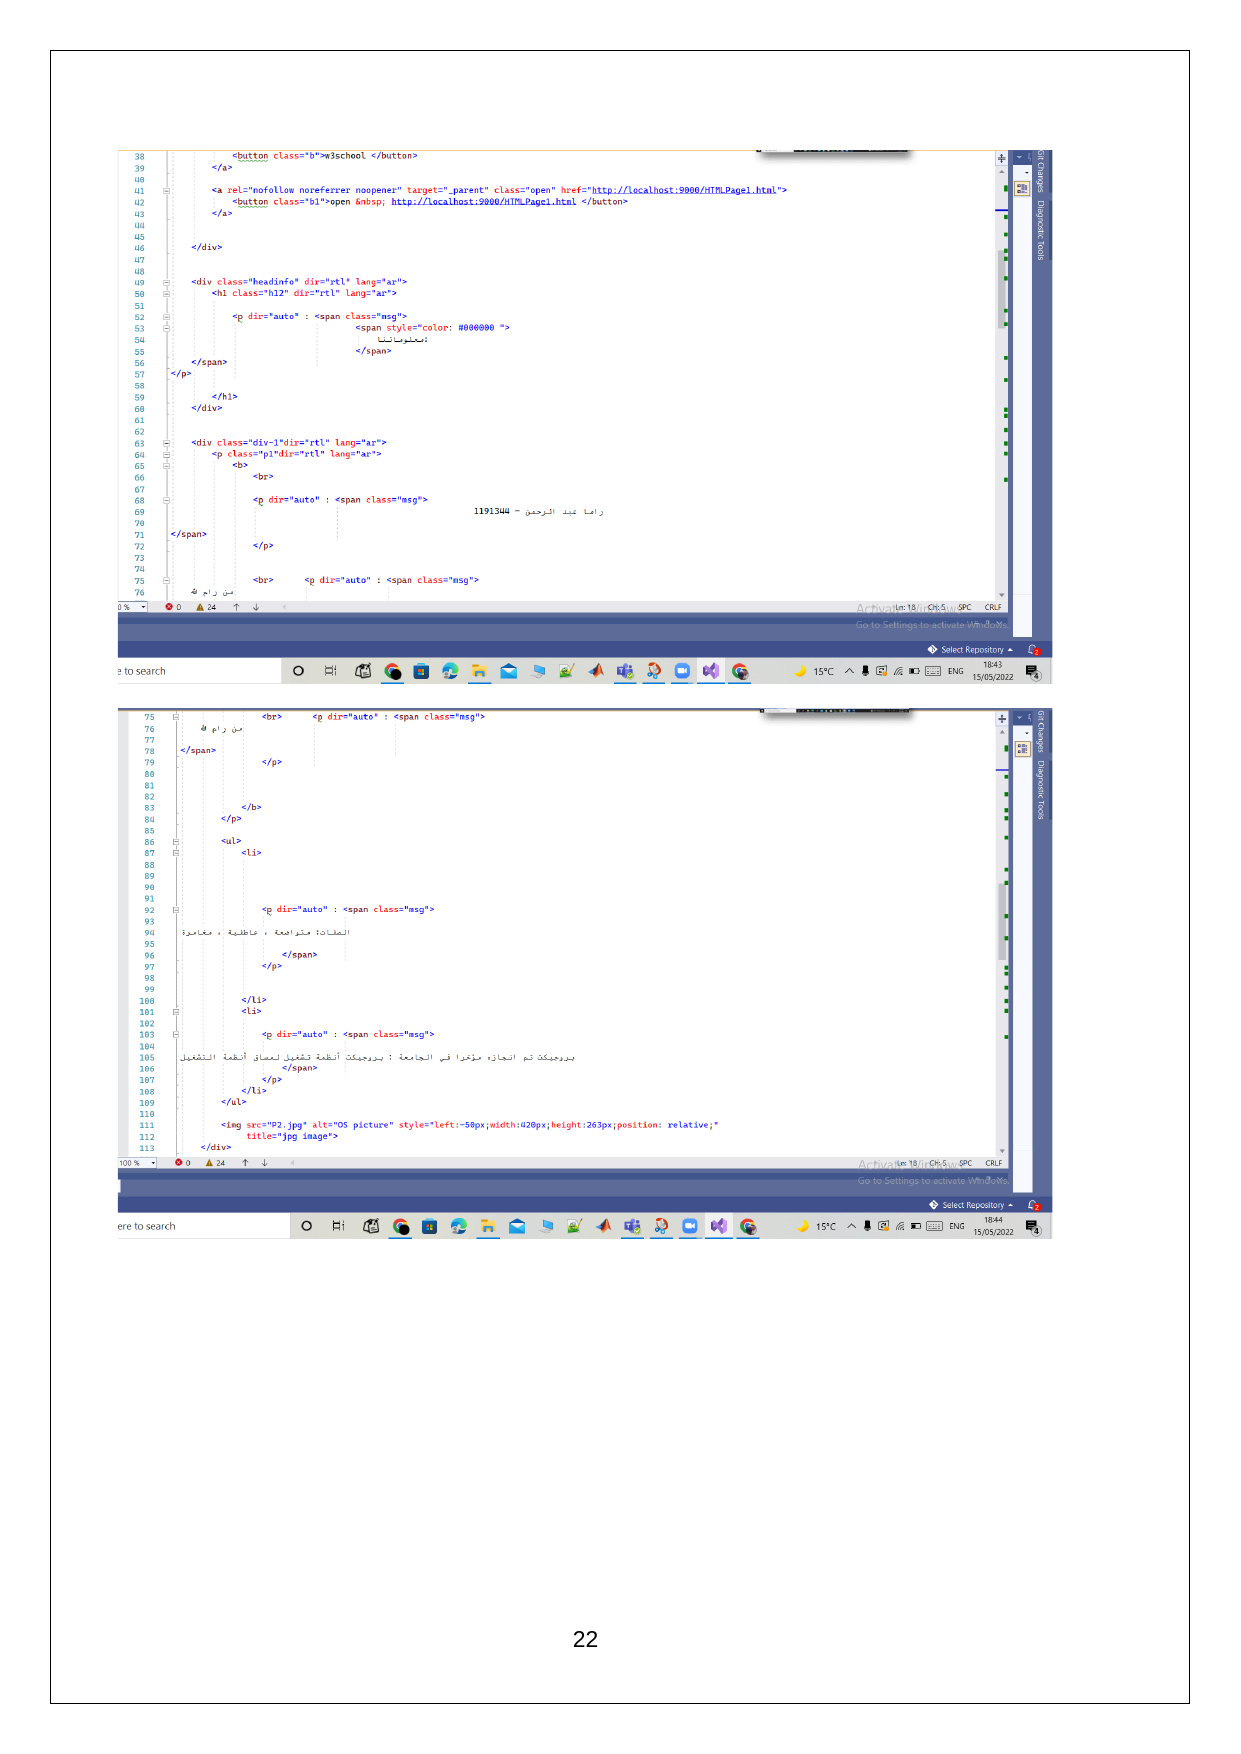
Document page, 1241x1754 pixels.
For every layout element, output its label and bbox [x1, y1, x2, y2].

picture [117, 150, 1053, 684]
picture [117, 708, 1053, 1239]
